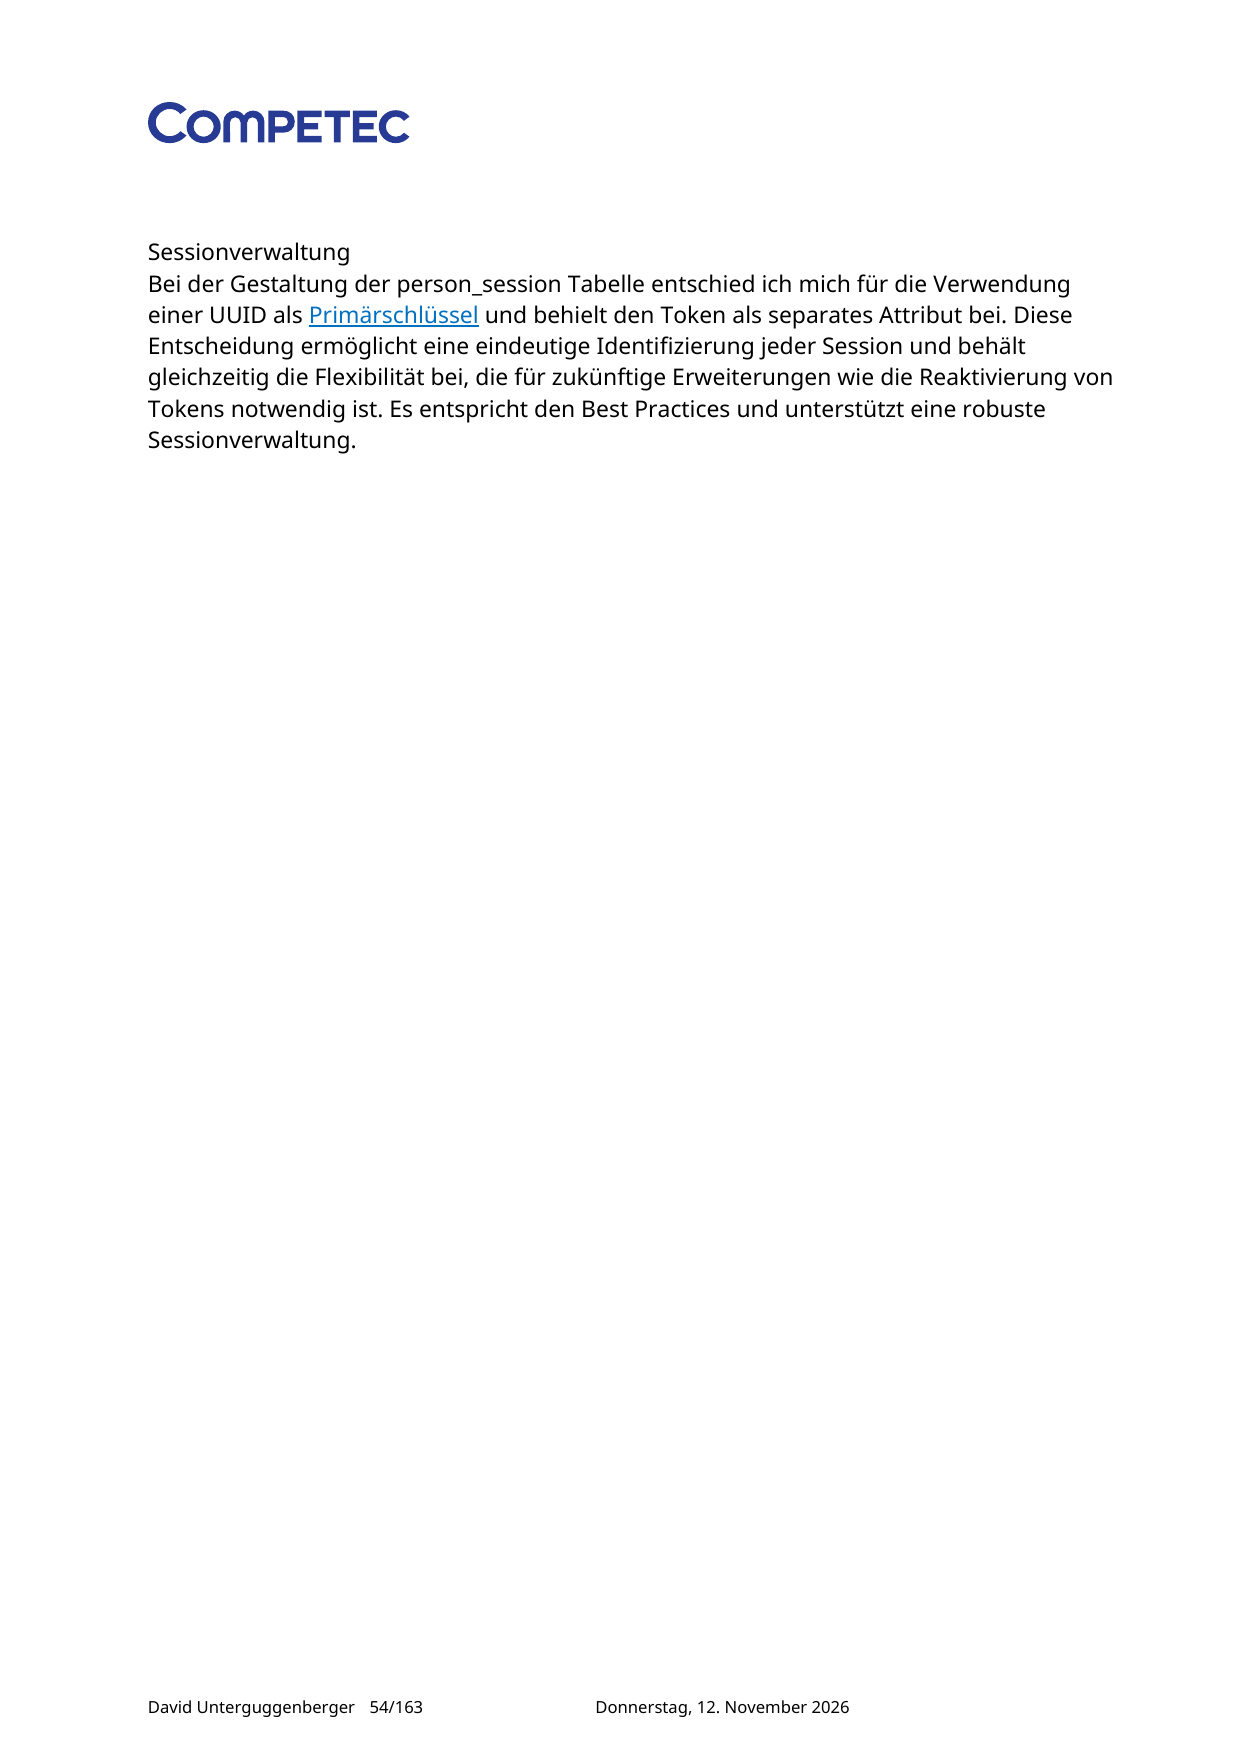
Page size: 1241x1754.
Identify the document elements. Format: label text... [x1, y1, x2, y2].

subtitle Sessionverwaltung [148, 236, 1122, 267]
text Bei der Gestaltung der person_session Tabelle entschied ich mich für die Verwendung einer UUID als Primärschlüssel und behielt den Token als separates Attribut bei. Diese Entscheidung ermöglicht eine eindeutige Identifizierung jeder Session und behält gleichzeitig die Flexibilität bei, die für zukünftige Erweiterungen wie die Reaktivierung von Tokens notwendig ist. Es entspricht den Best Practices und unterstützt eine robuste Sessionverwaltung. [148, 267, 1122, 455]
